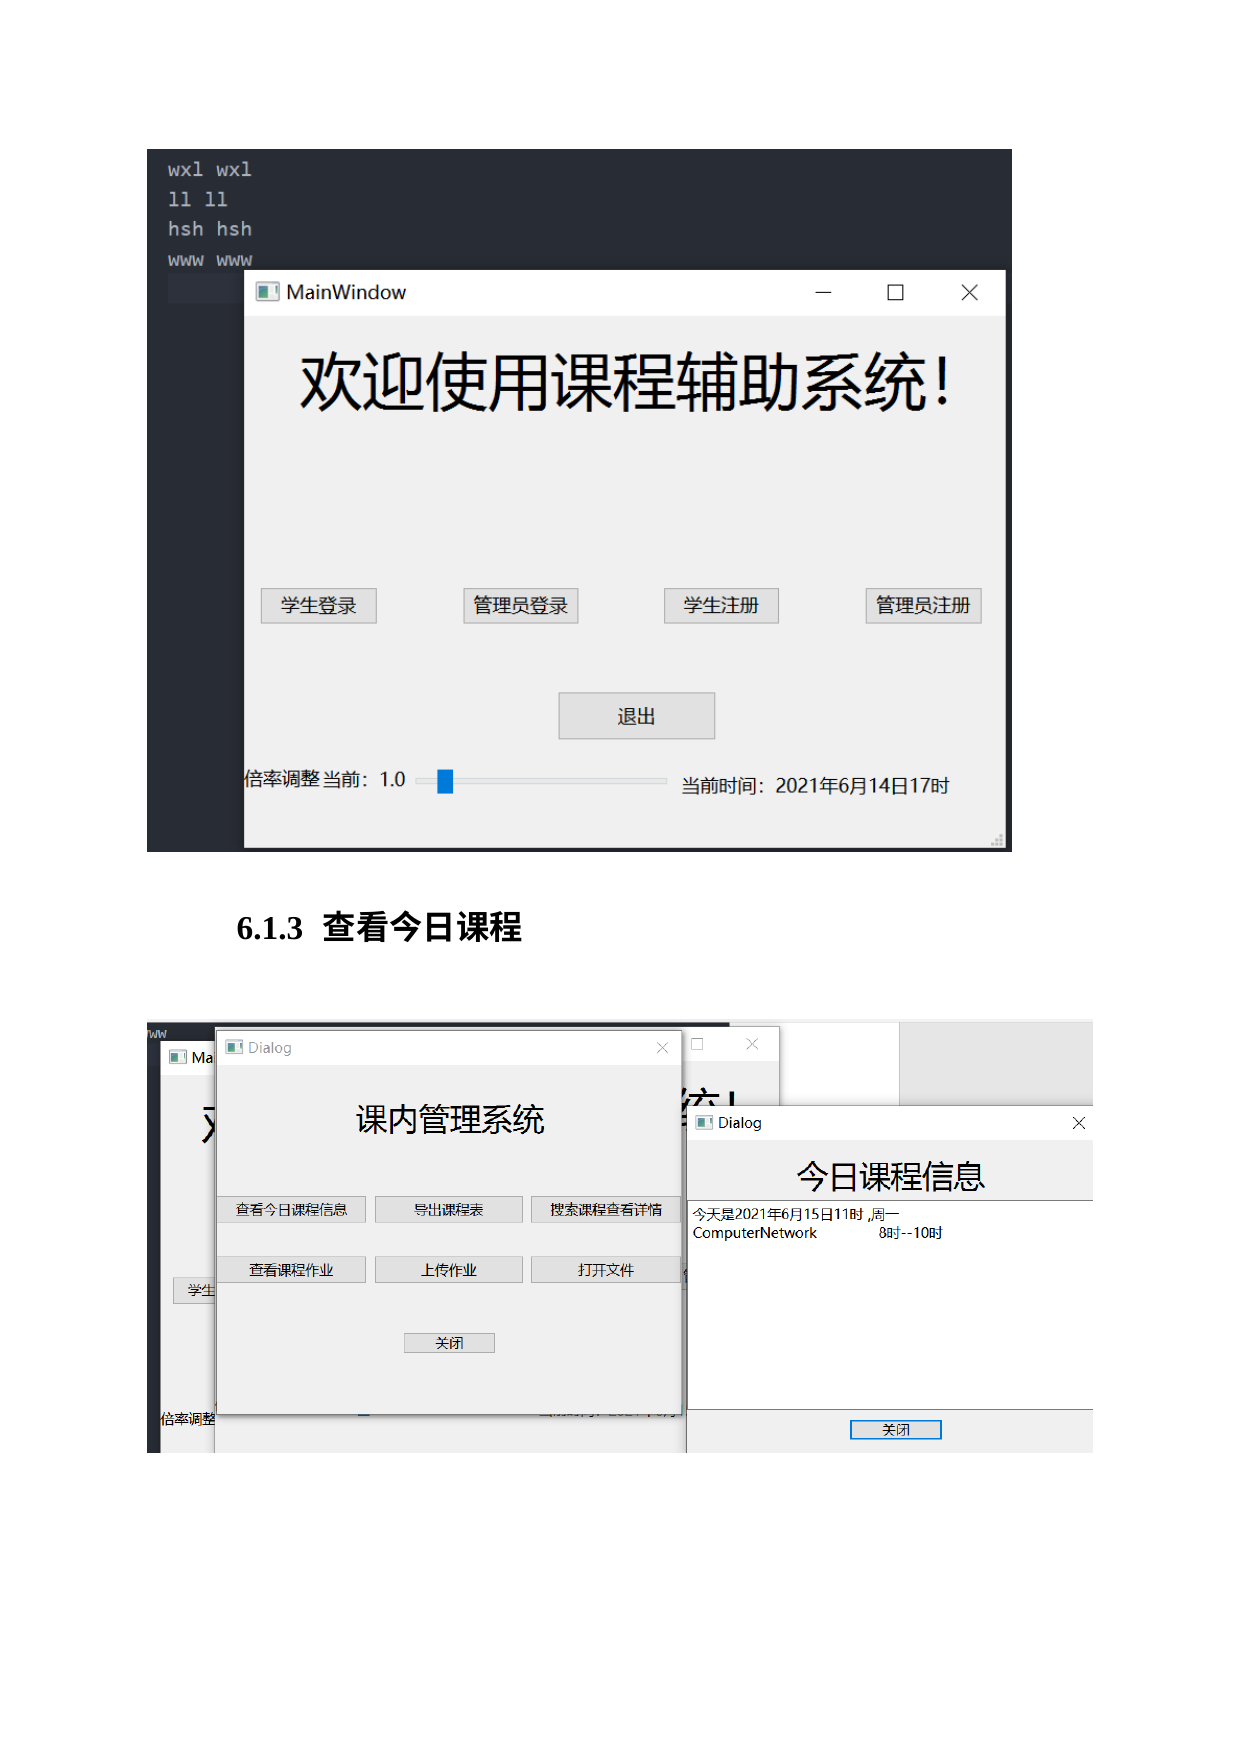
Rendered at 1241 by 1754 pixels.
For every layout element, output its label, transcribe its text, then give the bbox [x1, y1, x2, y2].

subtitle 查看今日课程 [236, 892, 1092, 957]
picture [147, 1019, 1093, 1453]
picture [147, 149, 1012, 852]
